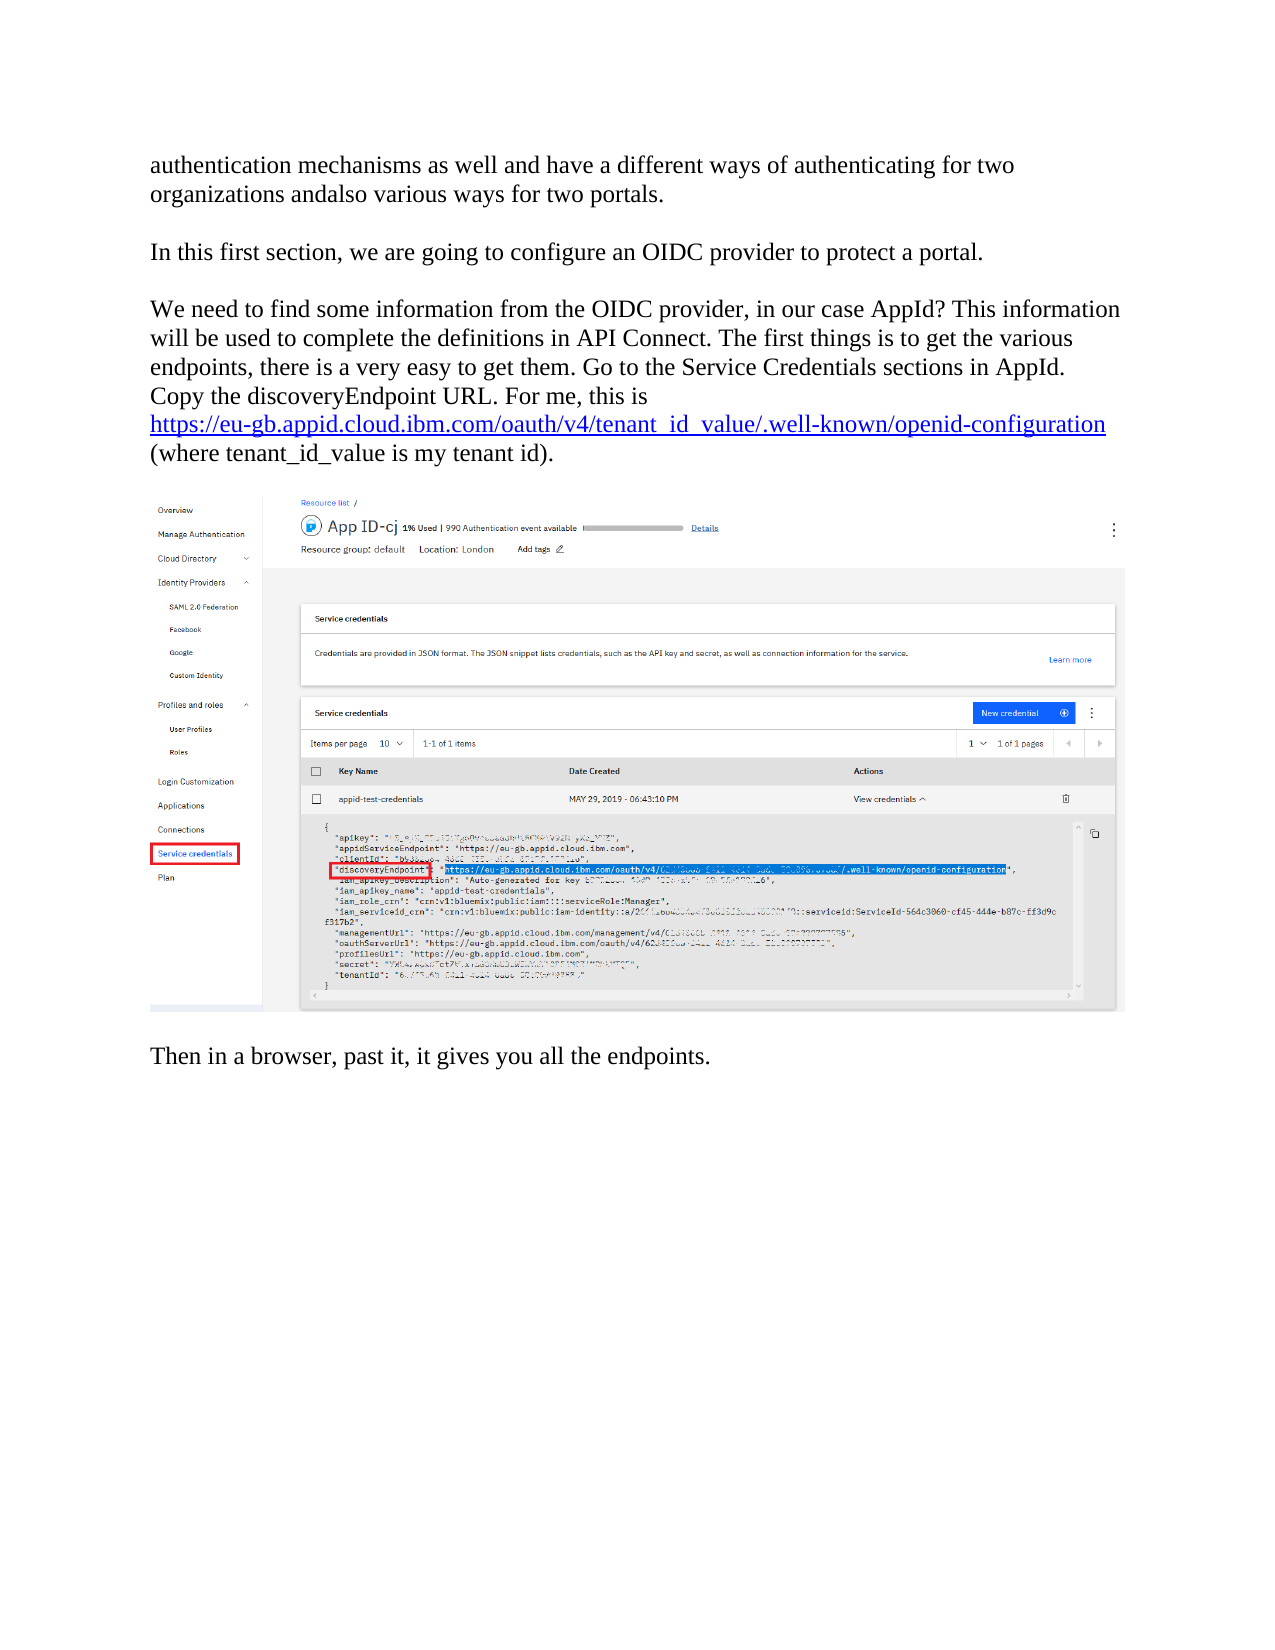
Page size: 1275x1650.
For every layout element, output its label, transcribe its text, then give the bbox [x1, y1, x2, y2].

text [150, 150, 1125, 207]
text Then in a browser, past it, it gives you all the endpoints. [150, 1041, 1125, 1069]
text In this first section, we are going to configure an OIDC provider to protect a portal. [150, 237, 1125, 265]
text We need to find some information from the OIDC provider, in our case AppId? This information will be used to complete the definitions in API Connect. The first things is to get the various endpoints, there is a very easy to get them. Go to the Service Credentials sections in AppId. Copy the discoveryEndpoint URL. For me, this is https://eu-gb.appid.cloud.ibm.com/oauth/v4/tenant_id_value/.well-known/openid-configuration (where tenant_id_value is my tenant id). [150, 294, 1125, 467]
picture [150, 496, 1125, 1012]
